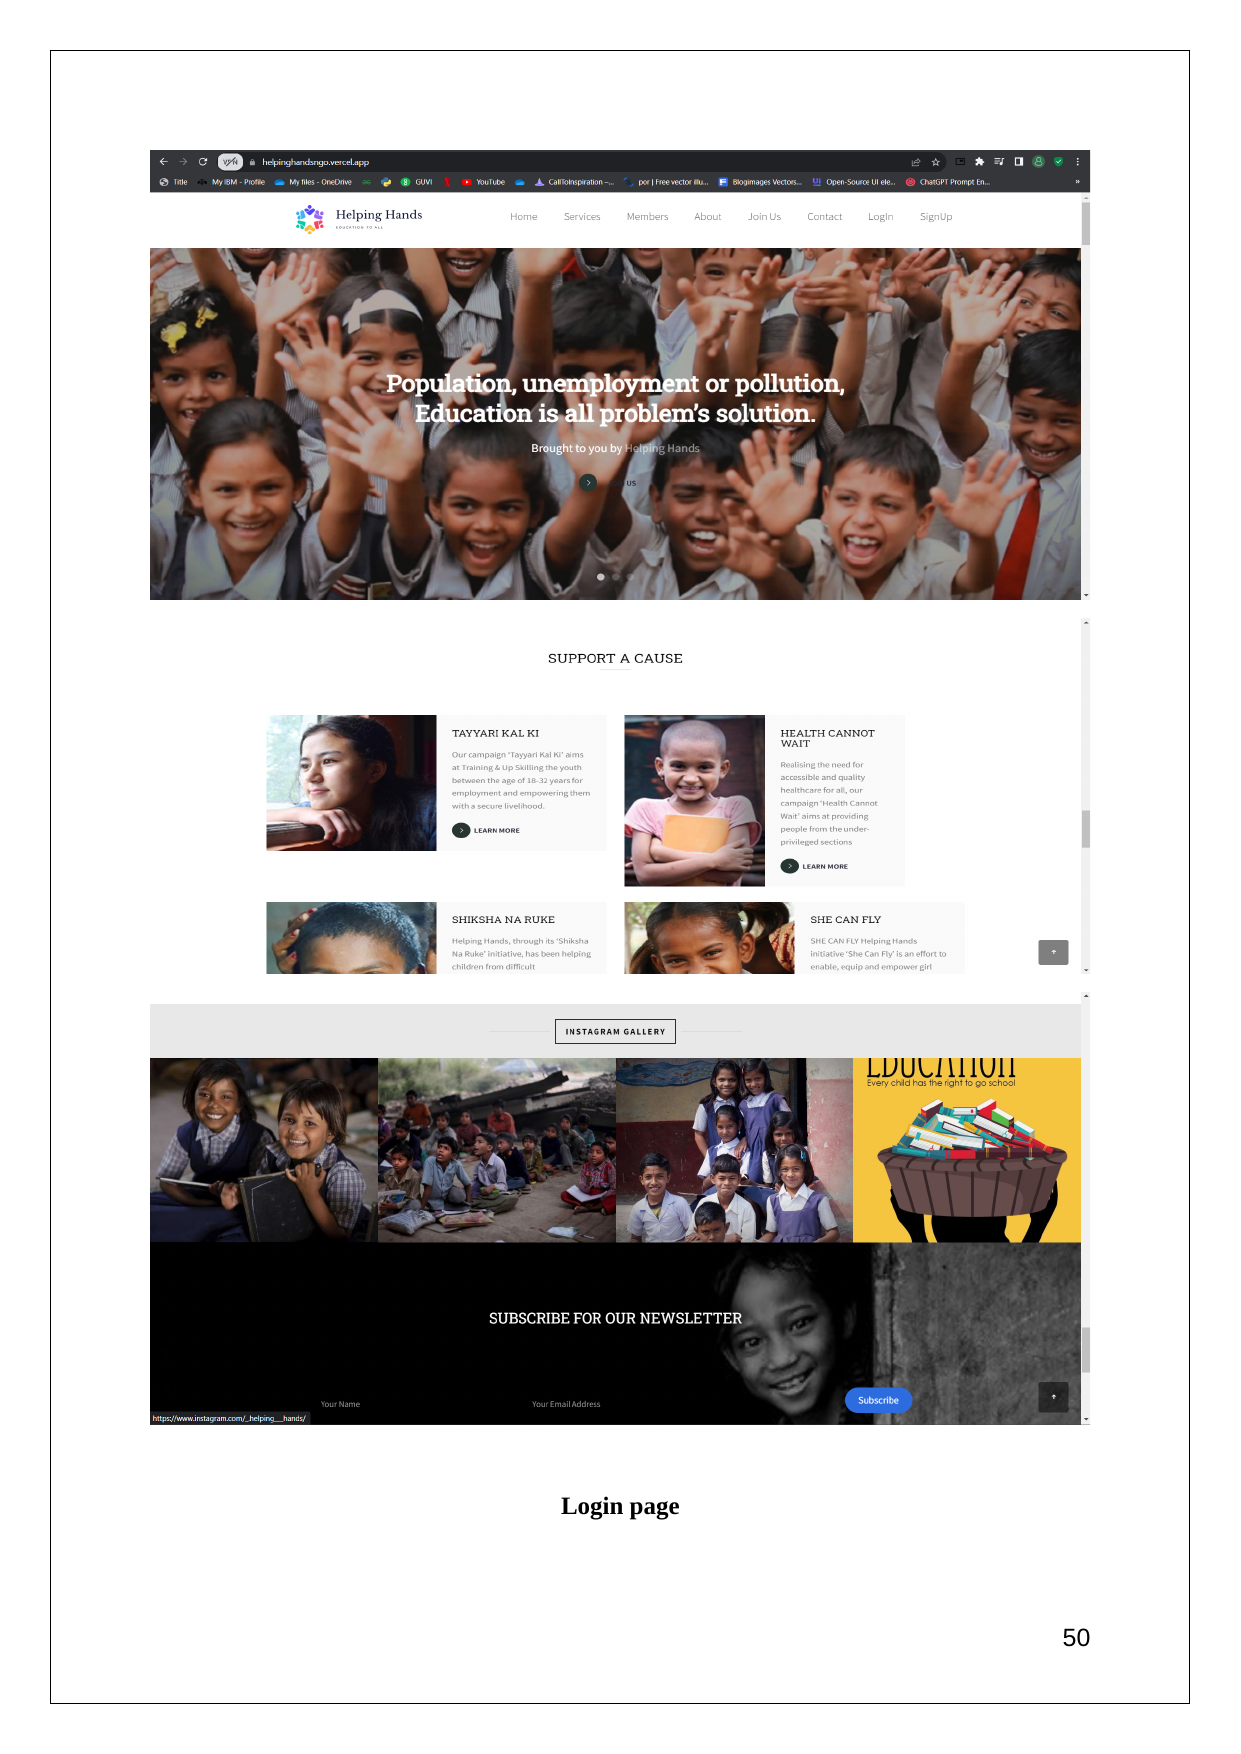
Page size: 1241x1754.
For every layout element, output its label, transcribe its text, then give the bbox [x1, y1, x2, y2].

picture [150, 992, 1091, 1425]
picture [150, 150, 1091, 600]
picture [150, 618, 1091, 974]
text Login page [150, 1491, 1090, 1520]
